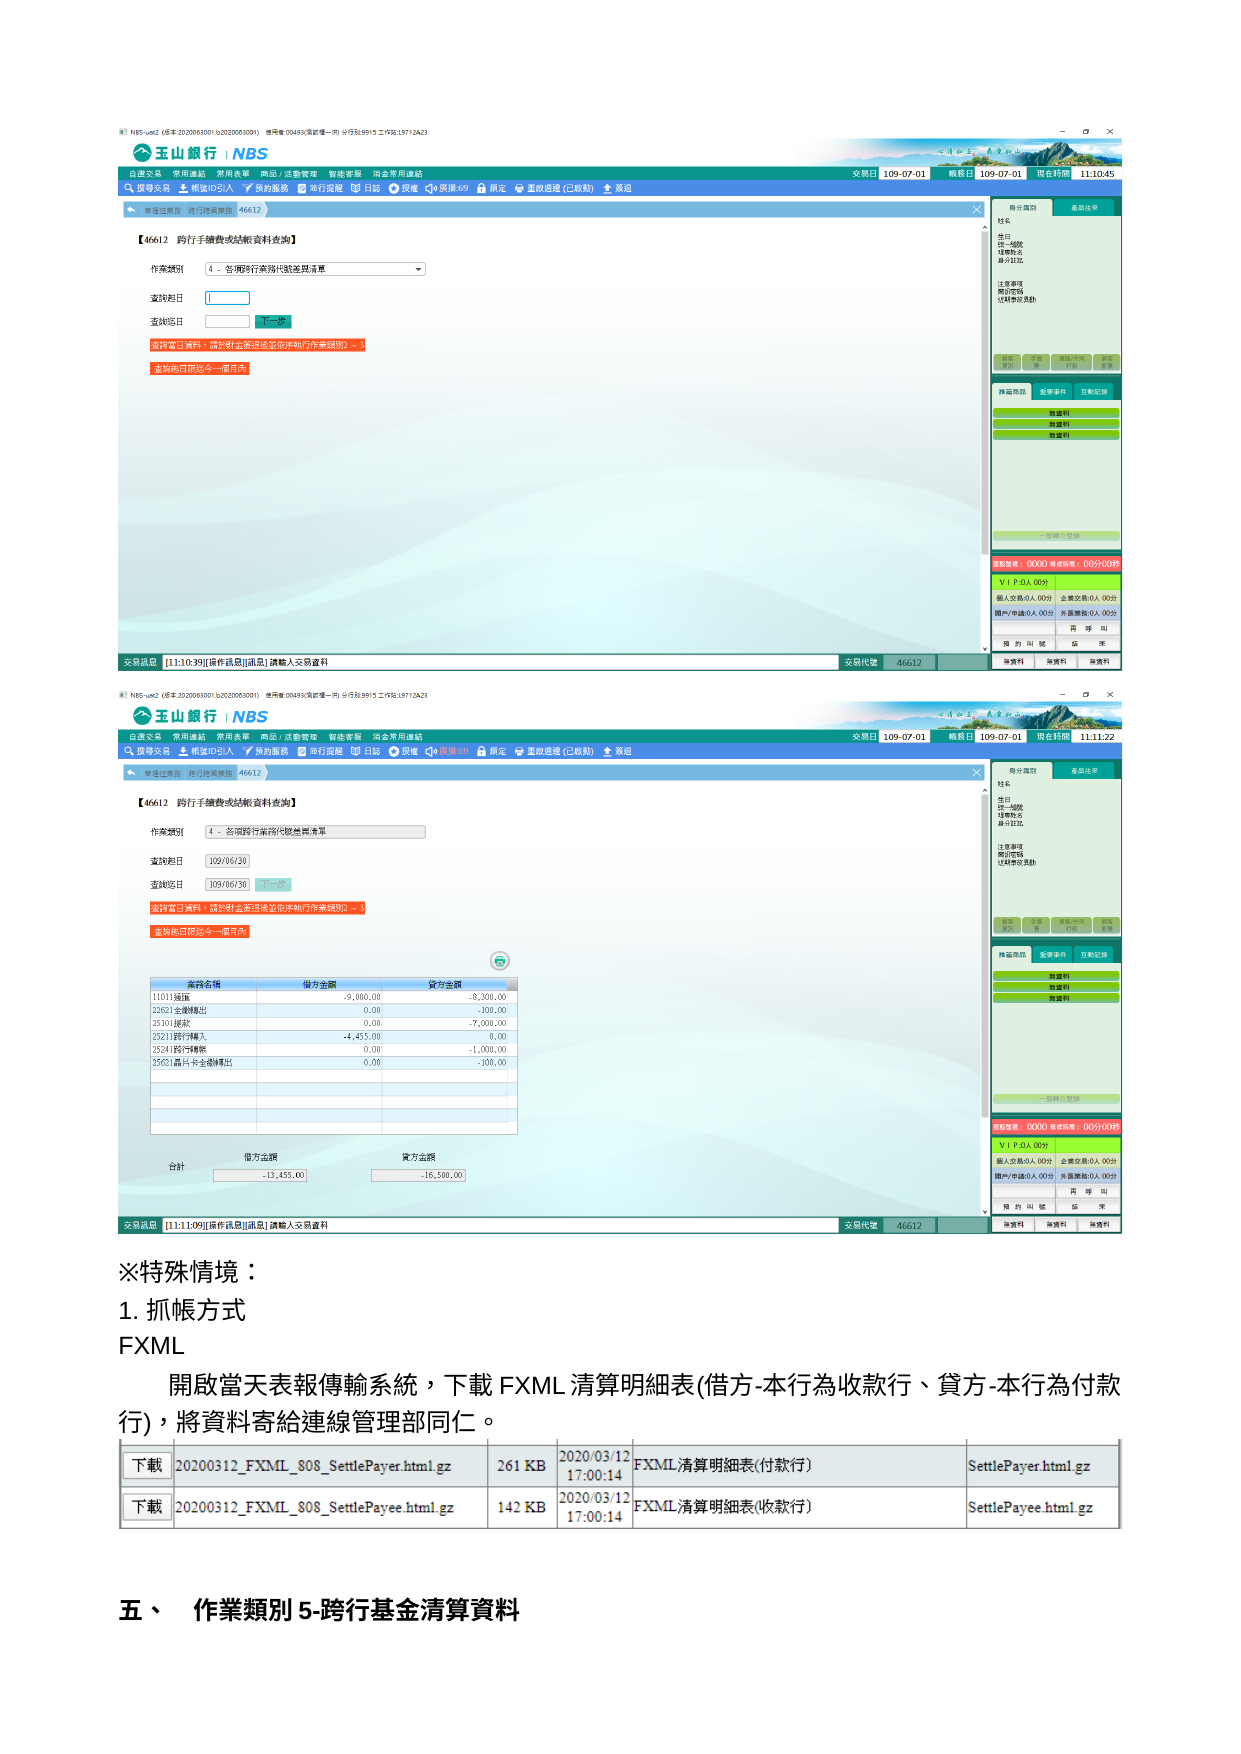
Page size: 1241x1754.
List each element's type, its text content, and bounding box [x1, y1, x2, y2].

picture [118, 1439, 1123, 1529]
text ※特殊情境： [118, 1252, 1122, 1289]
picture [118, 689, 1123, 1234]
text FXML [118, 1327, 1122, 1364]
list 作業類別5-跨行基金清算資料 [118, 1589, 1122, 1627]
list 開啟當天表報傳輸系統，下載FXML清算明細表(借方-本行為收款行、貸方-本行為付款行)，將資料寄給連線管理部同仁。 [118, 1364, 1122, 1439]
picture [118, 127, 1123, 671]
text 1. 抓帳方式 [118, 1289, 1122, 1327]
